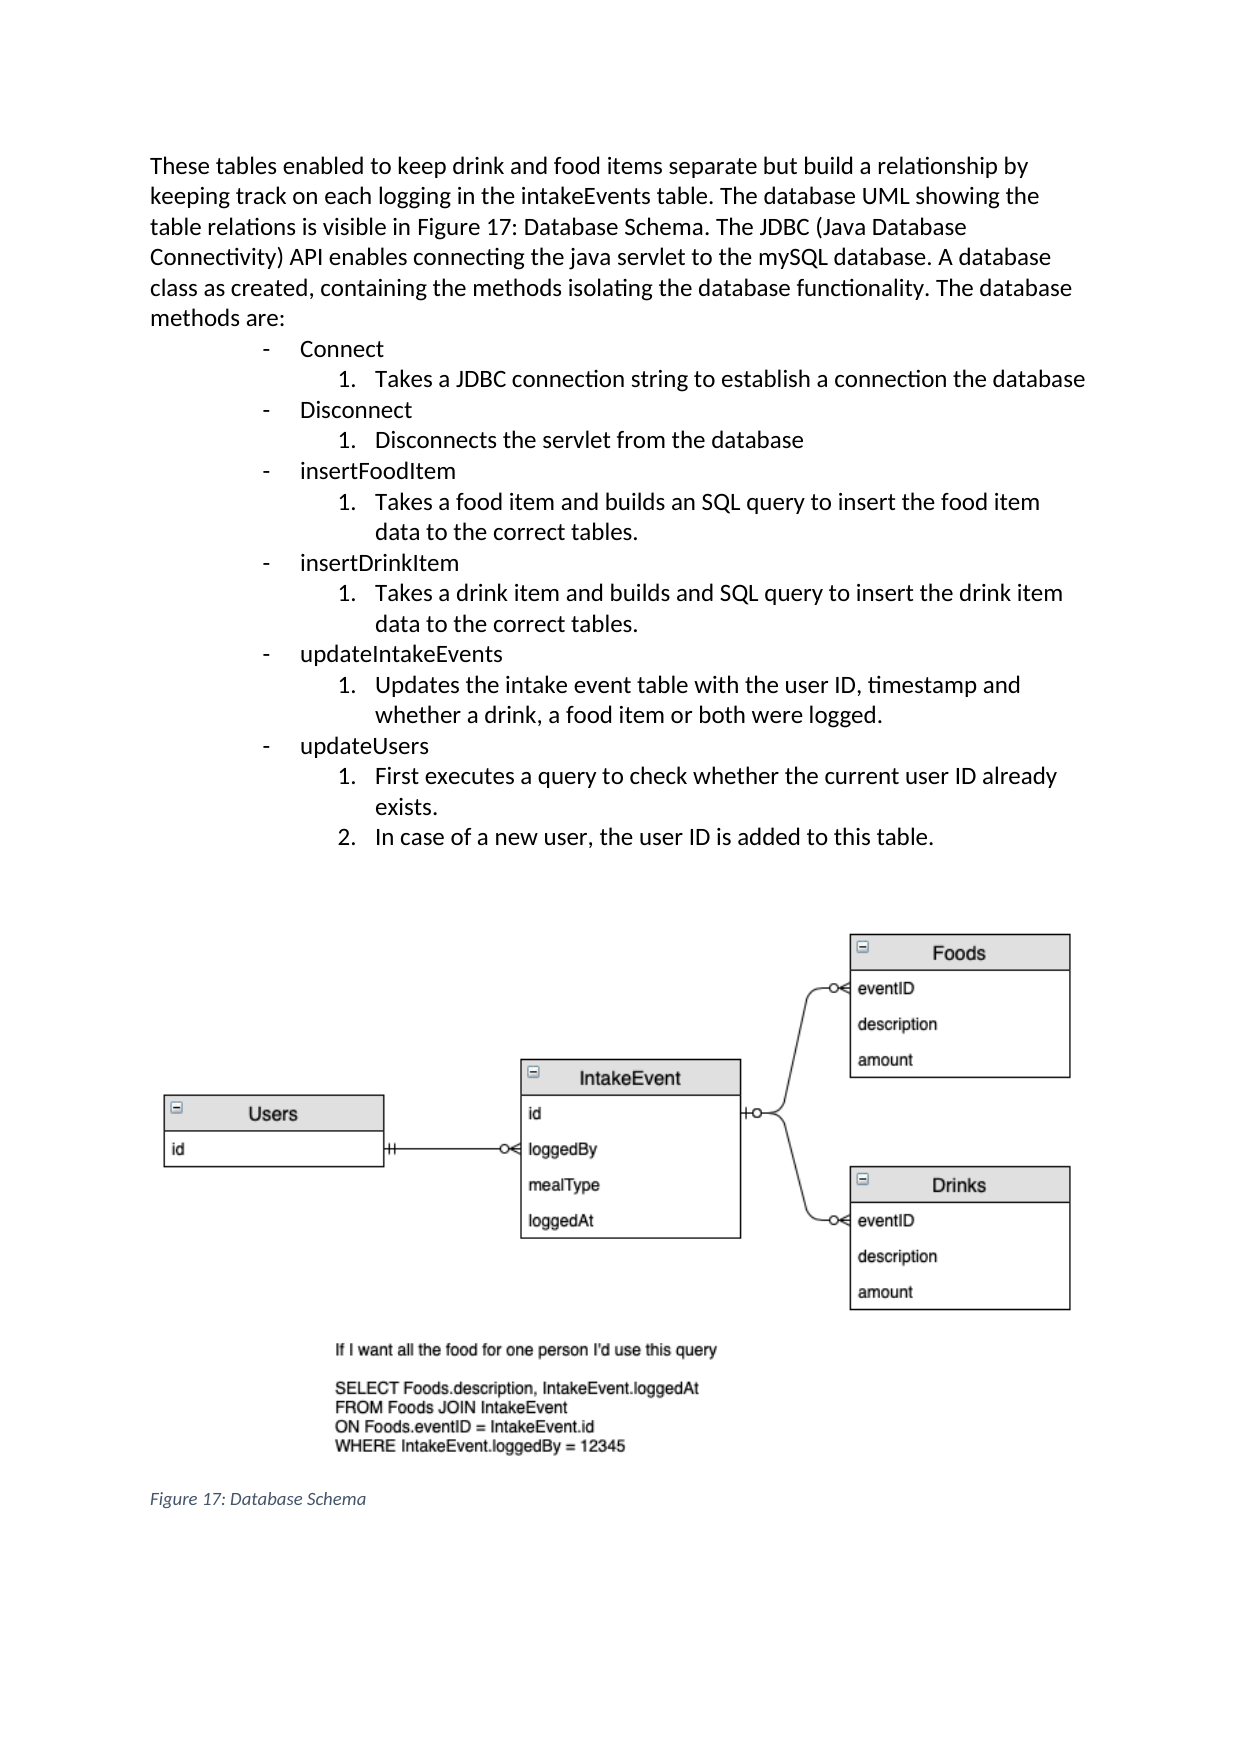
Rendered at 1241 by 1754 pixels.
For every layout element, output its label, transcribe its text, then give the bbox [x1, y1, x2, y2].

list Takes a JDBC connection string to establish a connection the database [337, 364, 1090, 394]
list updateUsers [262, 730, 1090, 760]
list In case of a new user, the user ID is added to this table. [337, 821, 1090, 852]
list Connect [262, 333, 1090, 364]
list insertFoodItem [262, 455, 1090, 486]
list updateIntakeEvents [262, 638, 1090, 669]
list Updates the intake event table with the user ID, timestamp and whether a drink, a food item or both were logged. [337, 669, 1090, 730]
text These tables enabled to keep drink and food items separate but build a relationship by keeping track on each logging in the intakeEvents table. The database UML showing the table relations is visible in Figure 17: Database Schema. The JDBC (Java Database Connectivity) API enables connecting the java servlet to the mySQL database. A database class as created, containing the methods isolating the database functionality. The database methods are: [150, 150, 1090, 333]
list Takes a drink item and builds and SQL query to insert the drink item data to the correct tables. [337, 577, 1090, 638]
picture [150, 912, 1090, 1478]
list insertDrinkItem [262, 547, 1090, 577]
list Disconnect [262, 394, 1090, 425]
list Disconnects the servlet from the database [337, 425, 1090, 455]
list Takes a food item and builds an SQL query to insert the food item data to the correct tables. [337, 486, 1090, 547]
list First executes a query to check whether the current user ID already exists. [337, 760, 1090, 821]
